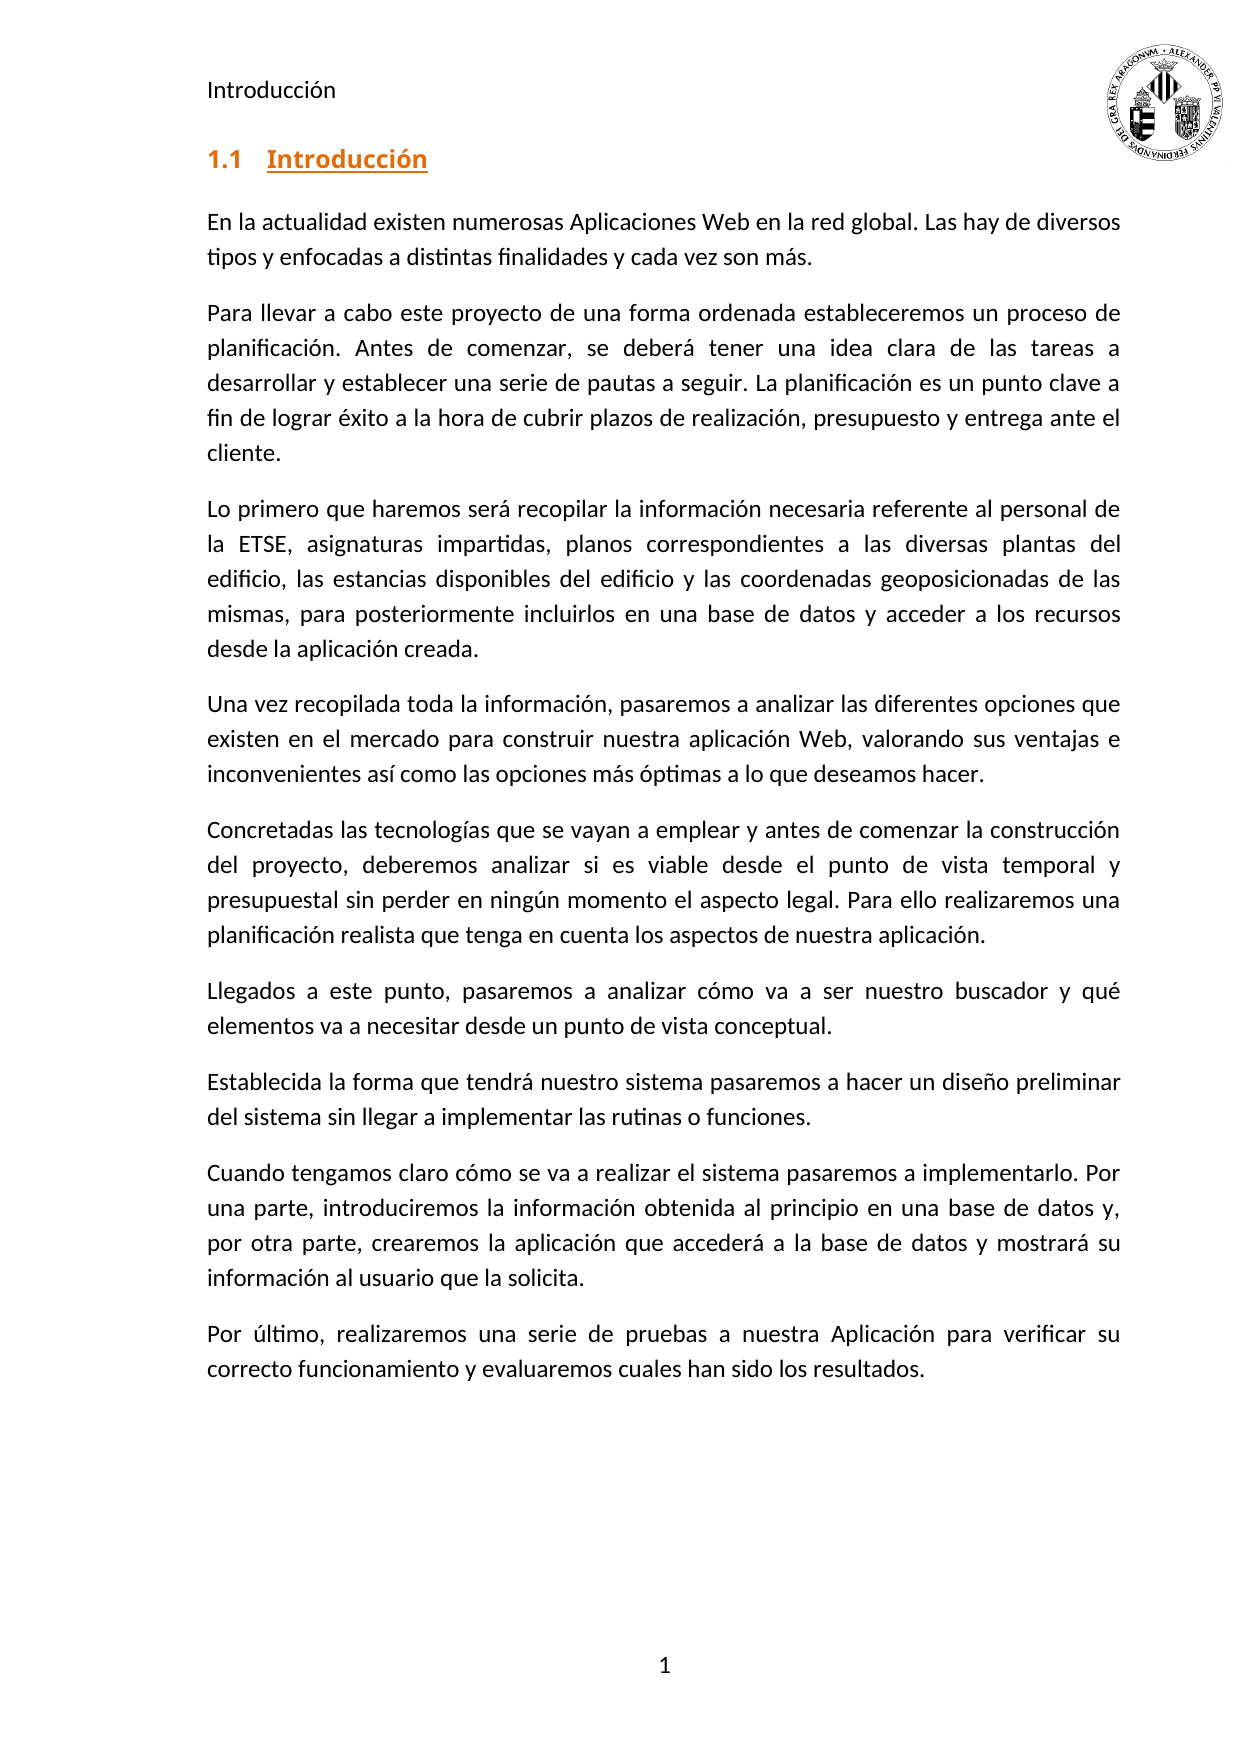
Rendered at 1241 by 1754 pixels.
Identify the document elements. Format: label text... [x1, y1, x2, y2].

subtitle Introducción [207, 142, 1122, 176]
text Lo primero que haremos será recopilar la información necesaria referente al personal de la ETSE, asignaturas impartidas, planos correspondientes a las diversas plantas del edificio, las estancias disponibles del edificio y las coordenadas geoposicionadas de las mismas, para posteriormente incluirlos en una base de datos y acceder a los recursos desde la aplicación creada. [207, 493, 1122, 663]
text Para llevar a cabo este proyecto de una forma ordenada estableceremos un proceso de planificación. Antes de comenzar, se deberá tener una idea clara de las tareas a desarrollar y establecer una serie de pautas a seguir. La planificación es un punto clave a fin de lograr éxito a la hora de cubrir plazos de realización, presupuesto y entrega ante el cliente. [207, 297, 1122, 467]
text Establecida la forma que tendrá nuestro sistema pasaremos a hacer un diseño preliminar del sistema sin llegar a implementar las rutinas o funciones. [207, 1066, 1122, 1132]
text Una vez recopilada toda la información, pasaremos a analizar las diferentes opciones que existen en el mercado para construir nuestra aplicación Web, valorando sus ventajas e inconvenientes así como las opciones más óptimas a lo que deseamos hacer. [207, 688, 1122, 789]
text Llegados a este punto, pasaremos a analizar cómo va a ser nuestro buscador y qué elementos va a necesitar desde un punto de vista conceptual. [207, 975, 1122, 1041]
text Por último, realizaremos una serie de pruebas a nuestra Aplicación para verificar su correcto funcionamiento y evaluaremos cuales han sido los resultados. [207, 1318, 1122, 1383]
picture [1103, 41, 1226, 163]
text Cuando tengamos claro cómo se va a realizar el sistema pasaremos a implementarlo. Por una parte, introduciremos la información obtenida al principio en una base de datos y, por otra parte, crearemos la aplicación que accederá a la base de datos y mostrará su información al usuario que la solicita. [207, 1157, 1122, 1292]
text En la actualidad existen numerosas Aplicaciones Web en la red global. Las hay de diversos tipos y enfocadas a distintas finalidades y cada vez son más. [207, 206, 1122, 272]
text Concretadas las tecnologías que se vayan a emplear y antes de comenzar la construcción del proyecto, deberemos analizar si es viable desde el punto de vista temporal y presupuestal sin perder en ningún momento el aspecto legal. Para ello realizaremos una planificación realista que tenga en cuenta los aspectos de nuestra aplicación. [207, 814, 1122, 950]
